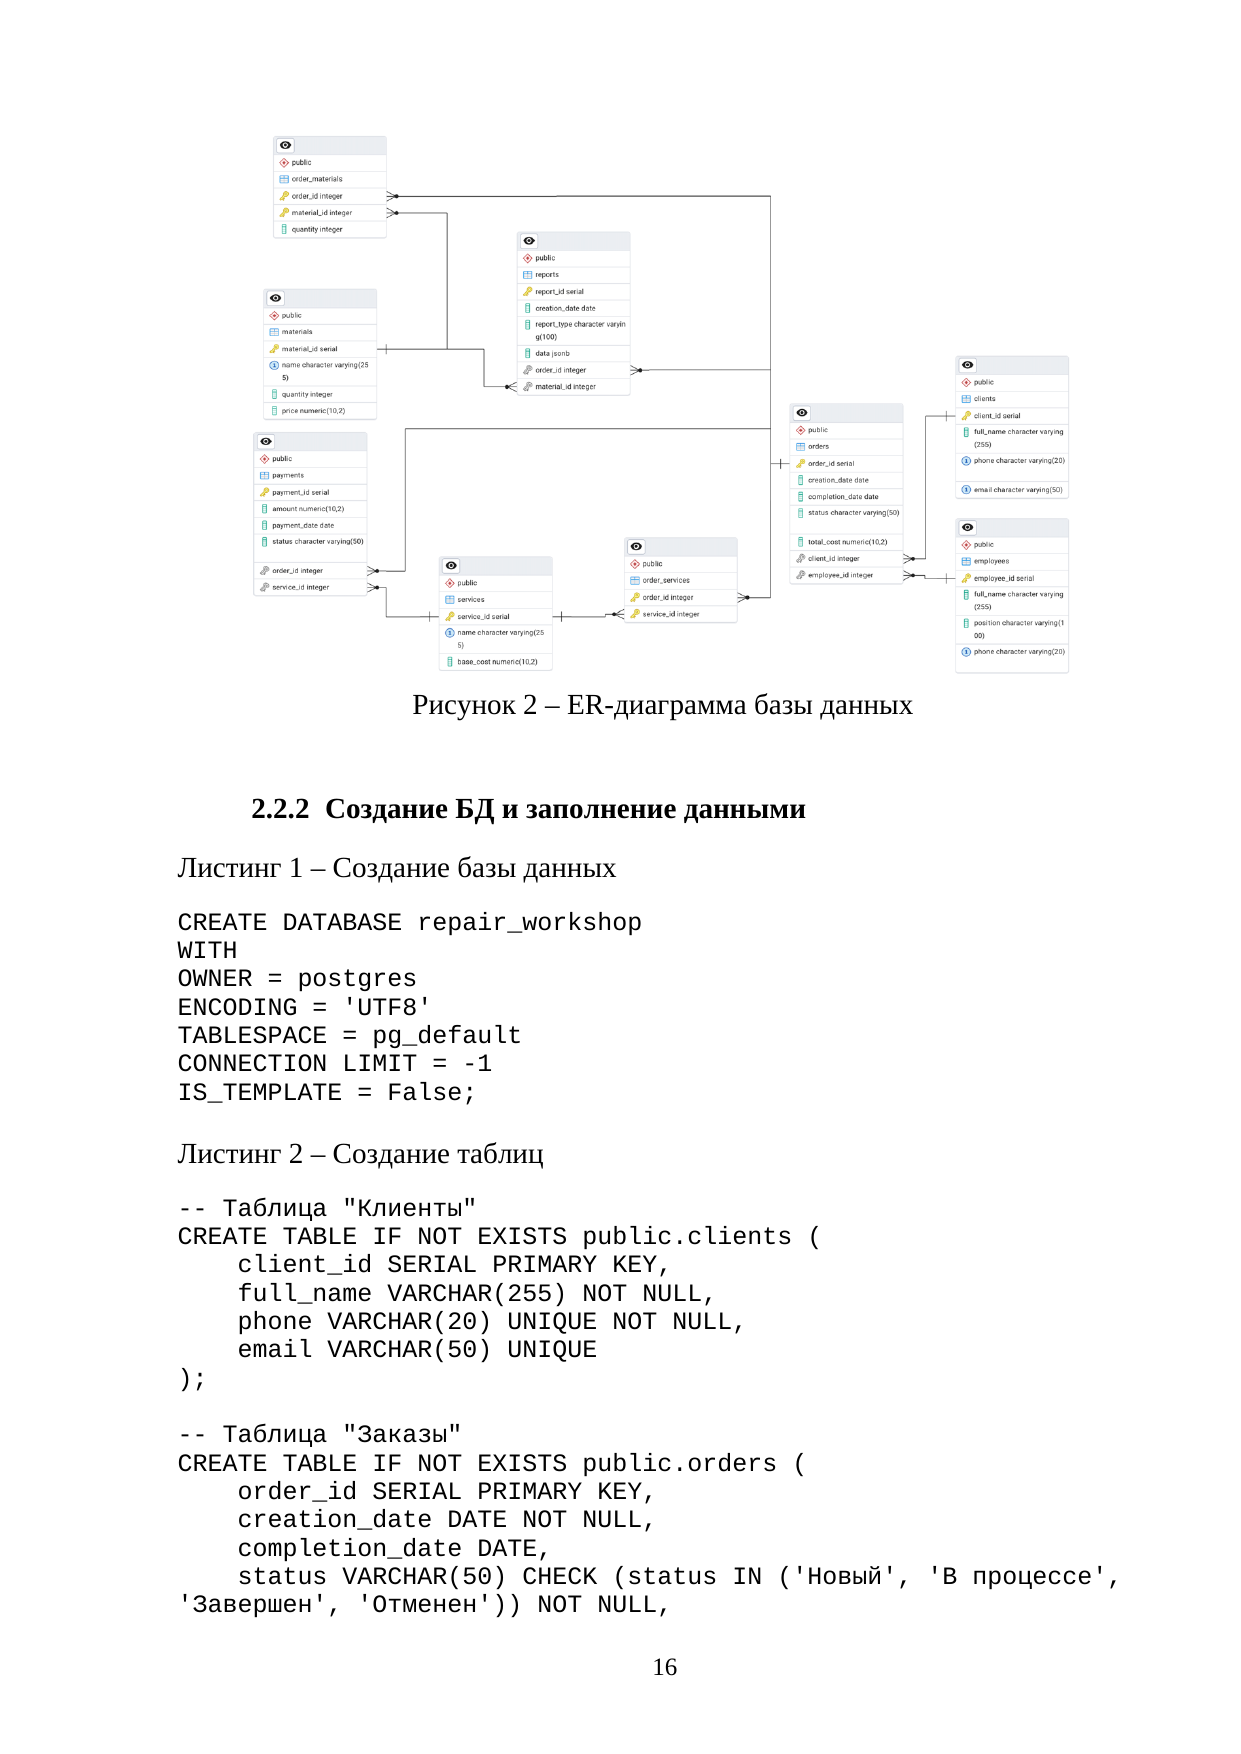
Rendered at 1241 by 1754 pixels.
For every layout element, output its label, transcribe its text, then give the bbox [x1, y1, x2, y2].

subtitle Создание БД и заполнение данными [251, 791, 1152, 825]
text ER-диаграмма базы данных [251, 687, 1152, 720]
text WITH [177, 938, 1152, 966]
text phone VARCHAR(20) UNIQUE NOT NULL, [177, 1309, 1152, 1337]
text client_id SERIAL PRIMARY KEY, [177, 1252, 1152, 1280]
text email VARCHAR(50) UNIQUE [177, 1337, 1152, 1365]
text OWNER = postgres [177, 966, 1152, 994]
text TABLESPACE = pg_default [177, 1023, 1152, 1051]
text CREATE DATABASE repair_workshop [177, 909, 1152, 938]
picture [253, 131, 1076, 677]
text order_id SERIAL PRIMARY KEY, [177, 1479, 1152, 1507]
text completion_date DATE, [177, 1535, 1152, 1564]
text CREATE TABLE IF NOT EXISTS public.clients ( [177, 1224, 1152, 1252]
text full_name VARCHAR(255) NOT NULL, [177, 1280, 1152, 1309]
text -- Таблица "Заказы" [177, 1422, 1152, 1450]
text ENCODING = 'UTF8' [177, 994, 1152, 1023]
text creation_date DATE NOT NULL, [177, 1507, 1152, 1535]
text CONNECTION LIMIT = -1 [177, 1051, 1152, 1079]
text CREATE TABLE IF NOT EXISTS public.orders ( [177, 1450, 1152, 1479]
text Создание базы данных [177, 850, 1152, 883]
text ); [177, 1365, 1152, 1394]
text Создание таблиц [177, 1136, 1152, 1169]
text -- Таблица "Клиенты" [177, 1195, 1152, 1224]
text IS_TEMPLATE = False; [177, 1079, 1152, 1108]
text status VARCHAR(50) CHECK (status IN ('Новый', 'В процессе', 'Завершен', 'Отменен')) NOT NULL, [177, 1564, 1152, 1620]
